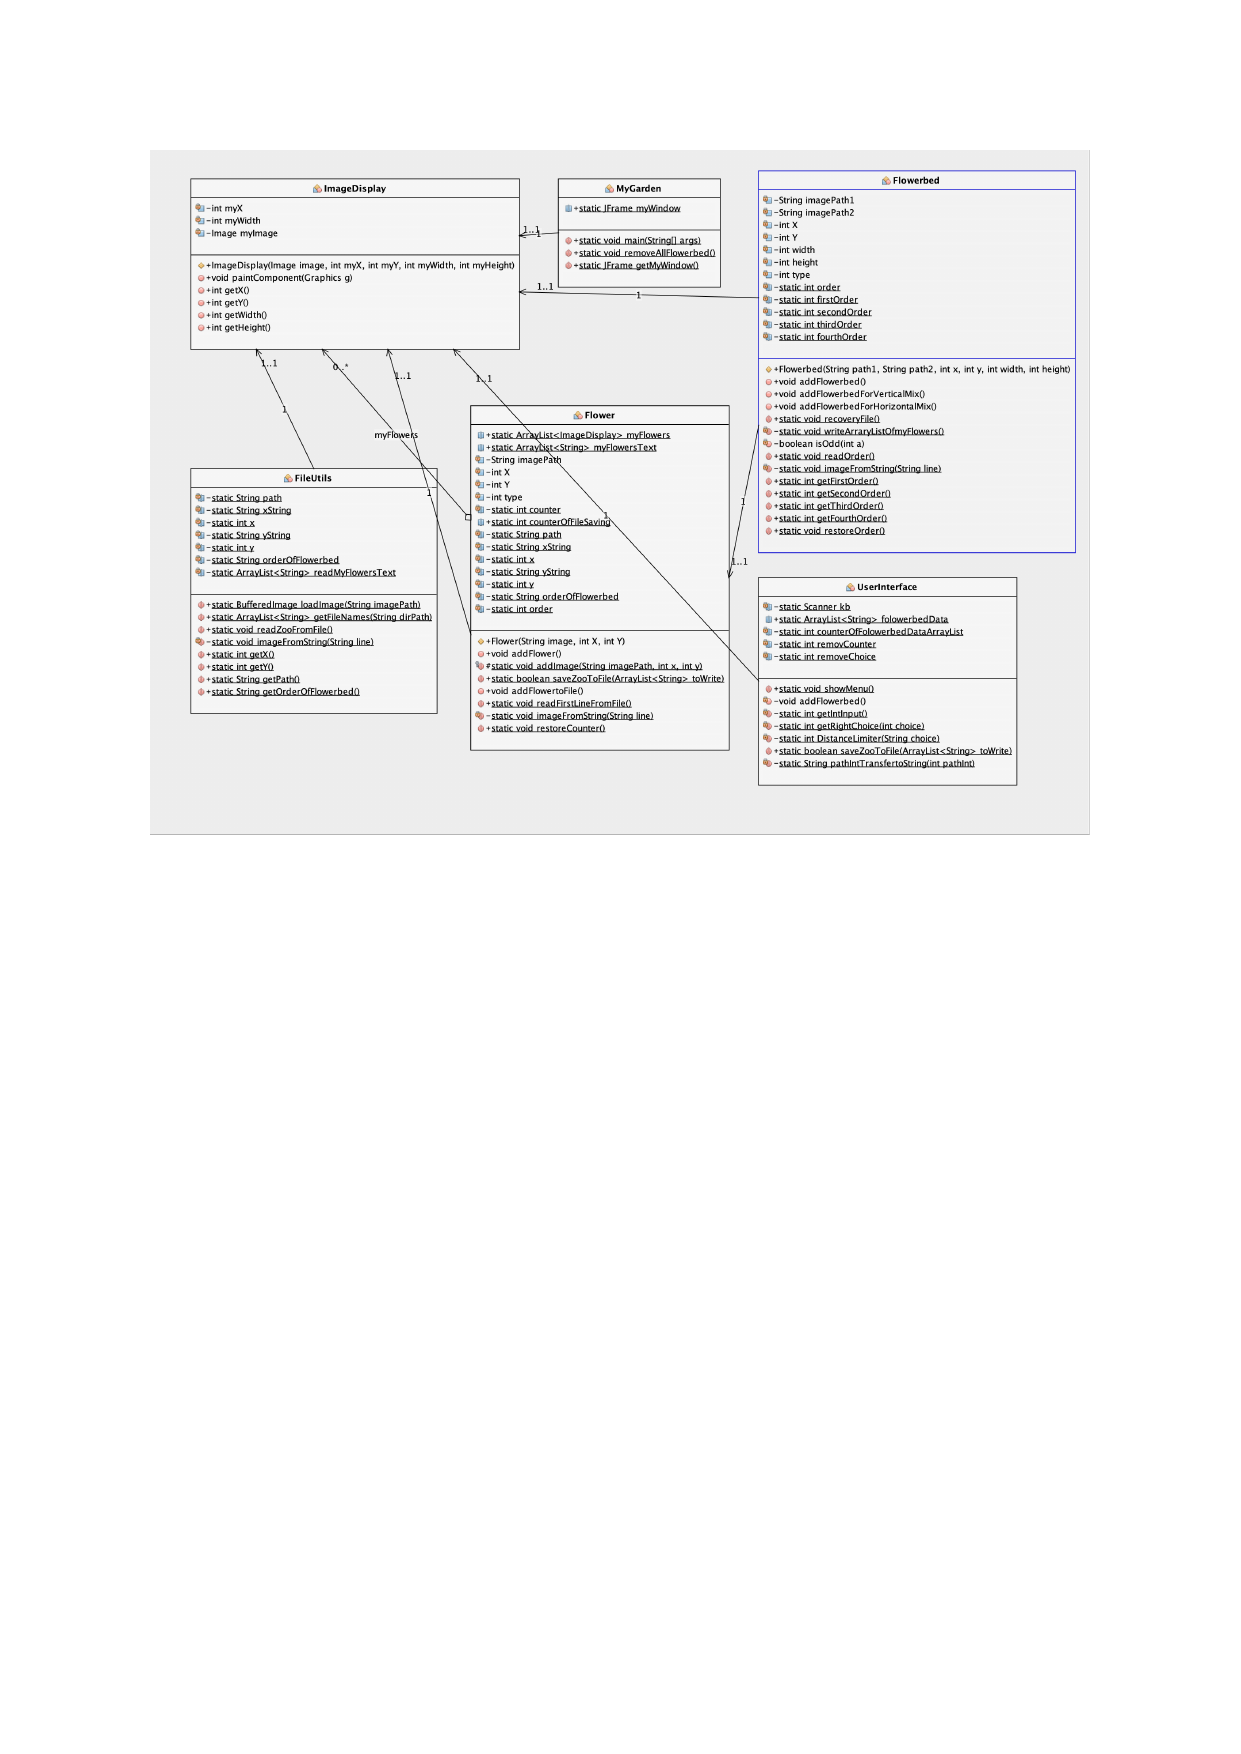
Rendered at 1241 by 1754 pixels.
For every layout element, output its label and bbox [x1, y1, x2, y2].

picture [150, 150, 1090, 835]
